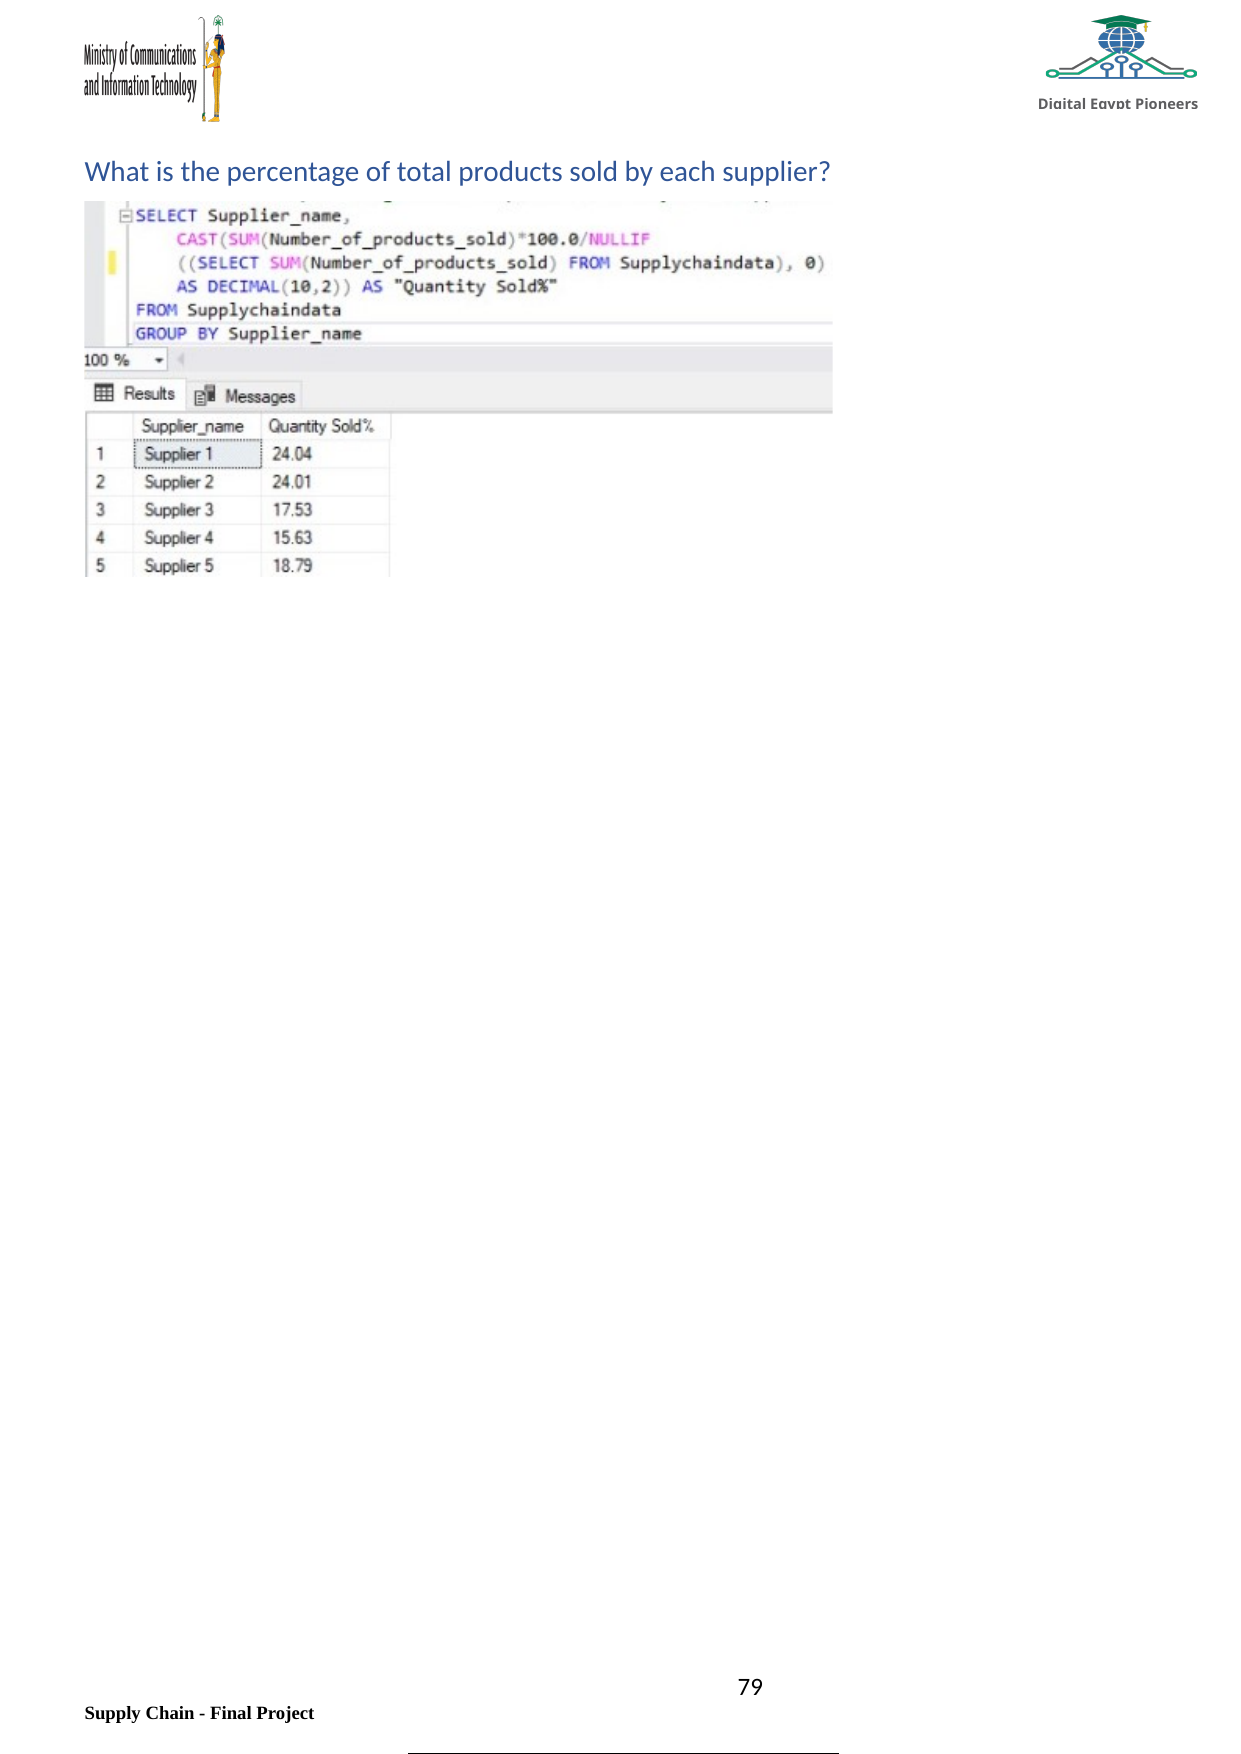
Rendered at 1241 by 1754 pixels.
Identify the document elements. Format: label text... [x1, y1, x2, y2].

picture [1045, 15, 1197, 82]
picture [84, 201, 833, 577]
picture [84, 15, 225, 122]
subtitle What is the percentage of total products sold by each supplier? [84, 153, 1162, 188]
